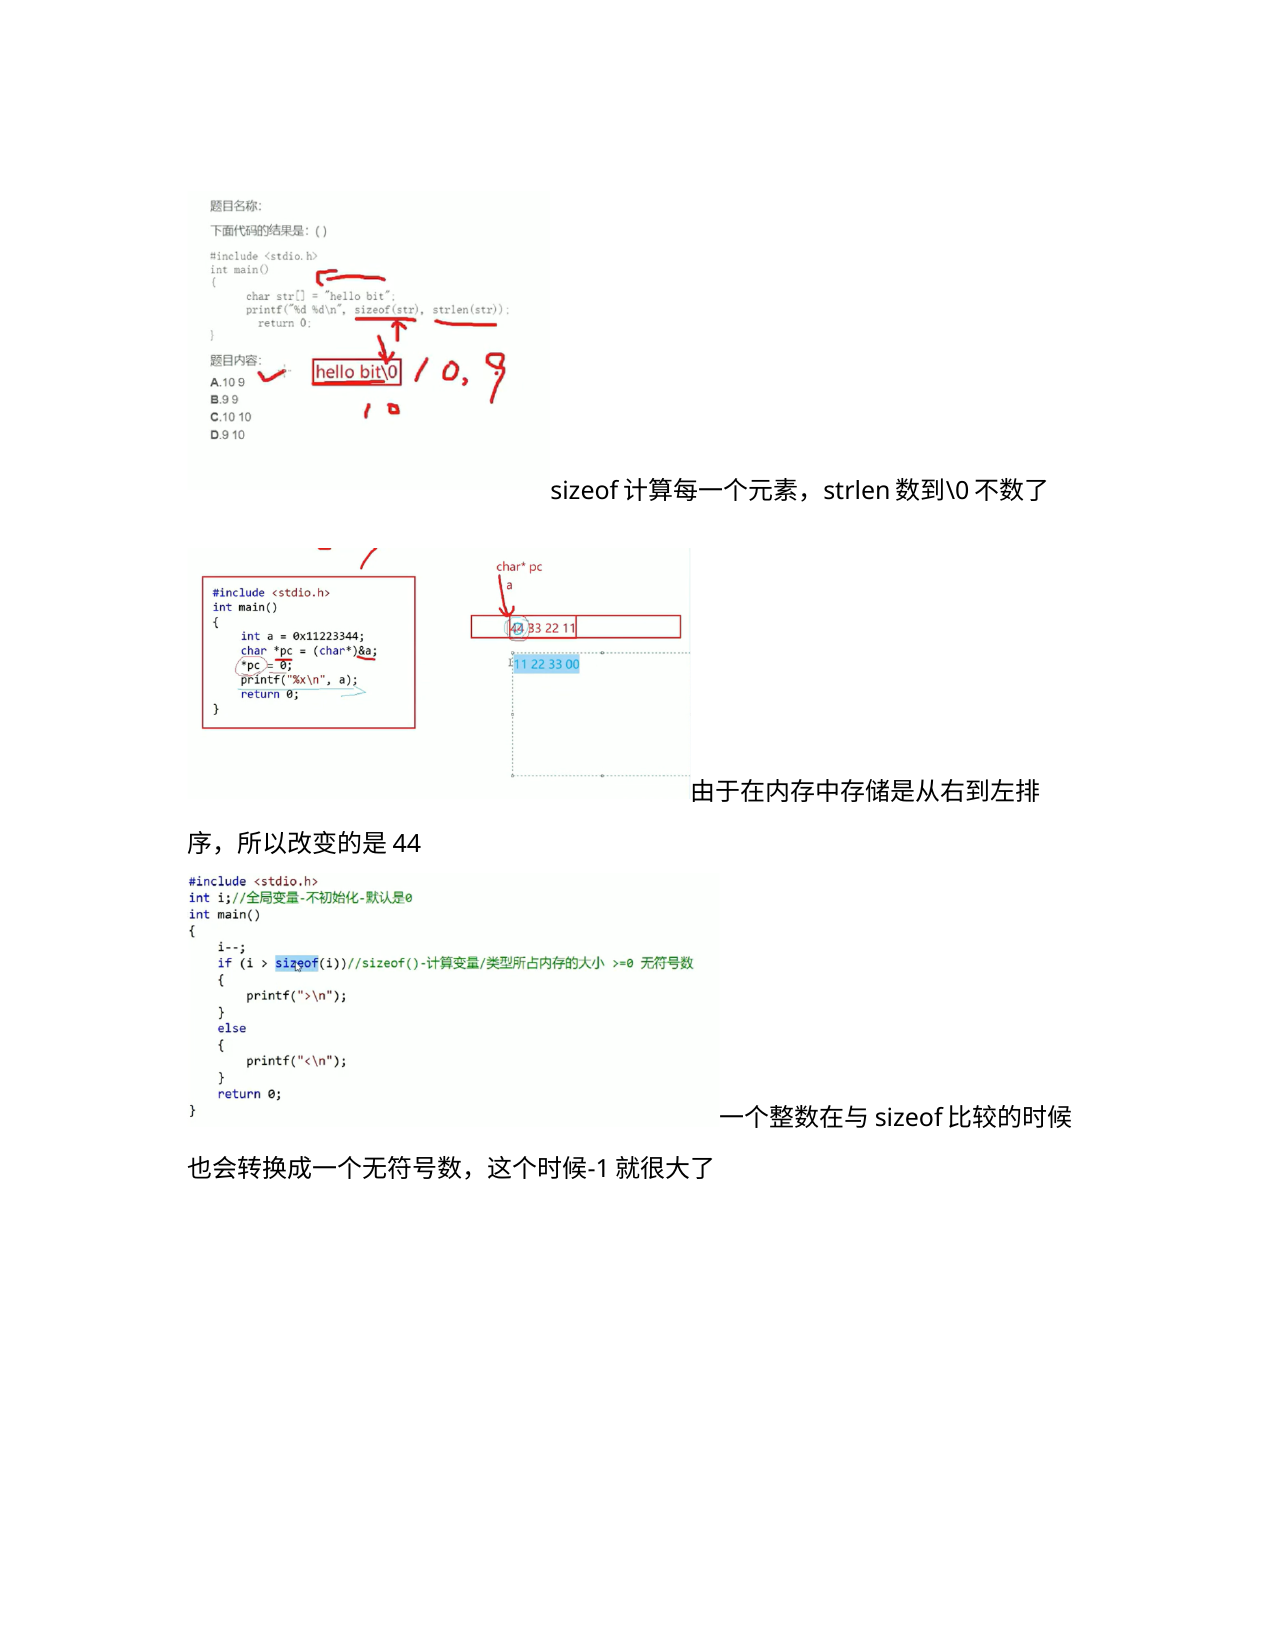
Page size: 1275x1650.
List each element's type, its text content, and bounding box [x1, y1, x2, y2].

picture [187, 191, 550, 490]
picture [187, 873, 720, 1127]
picture [187, 548, 690, 799]
